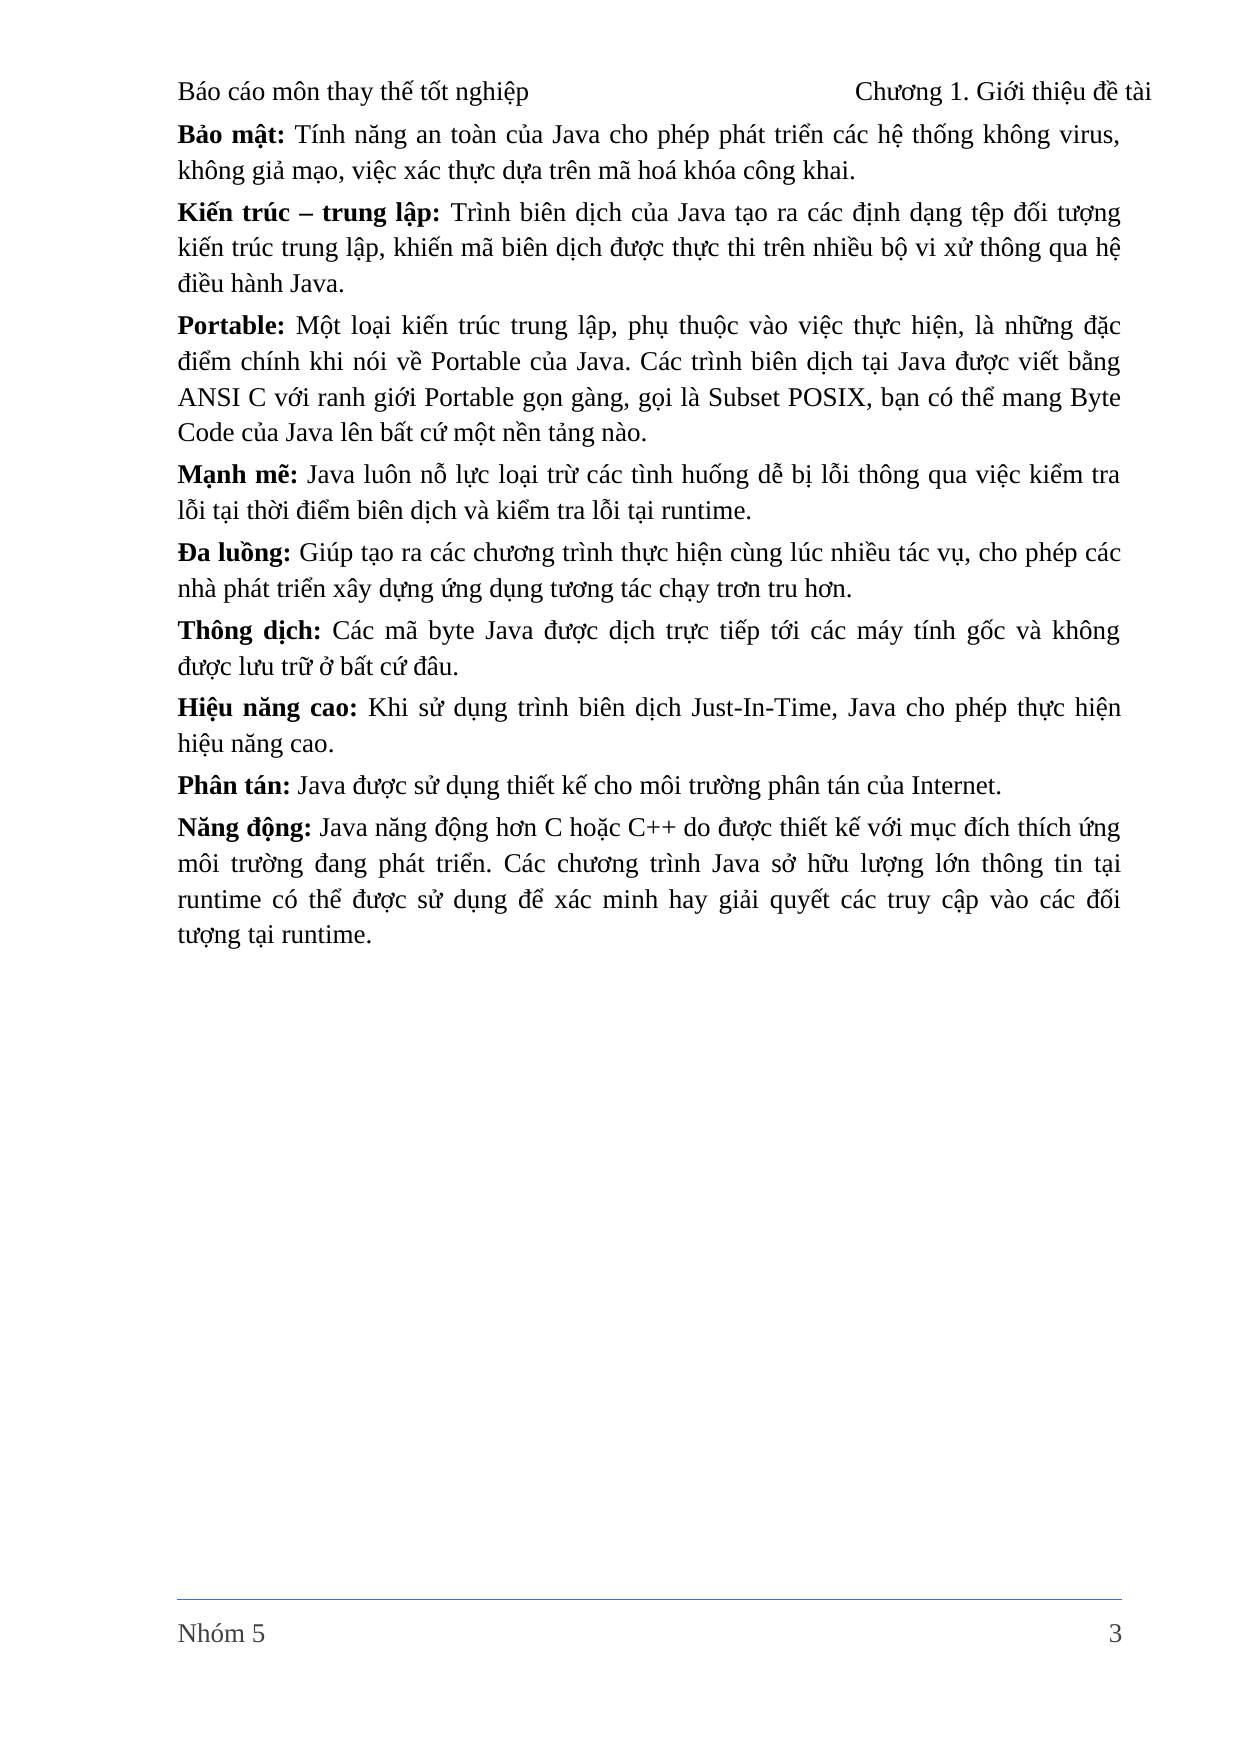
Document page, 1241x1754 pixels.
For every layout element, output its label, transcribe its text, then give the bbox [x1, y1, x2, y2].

text Kiến trúc – trung lập: Trình biên dịch của Java tạo ra các định dạng tệp đối tượng kiến trúc trung lập, khiến mã biên dịch được thực thi trên nhiều bộ vi xử thông qua hệ điều hành Java. [177, 196, 1122, 298]
text Bảo mật: Tính năng an toàn của Java cho phép phát triển các hệ thống không virus, không giả mạo, việc xác thực dựa trên mã hoá khóa công khai. [177, 118, 1122, 185]
text Đa luồng: Giúp tạo ra các chương trình thực hiện cùng lúc nhiều tác vụ, cho phép các nhà phát triển xây dựng ứng dụng tương tác chạy trơn tru hơn. [177, 536, 1122, 603]
text Phân tán: Java được sử dụng thiết kế cho môi trường phân tán của Internet. [177, 769, 1122, 800]
text Thông dịch: Các mã byte Java được dịch trực tiếp tới các máy tính gốc và không được lưu trữ ở bất cứ đâu. [177, 614, 1122, 681]
text Năng động: Java năng động hơn C hoặc C++ do được thiết kế với mục đích thích ứng môi trường đang phát triển. Các chương trình Java sở hữu lượng lớn thông tin tại runtime có thể được sử dụng để xác minh hay giải quyết các truy cập vào các đối tượng tại runtime. [177, 811, 1122, 949]
text Mạnh mẽ: Java luôn nỗ lực loại trừ các tình huống dễ bị lỗi thông qua việc kiểm tra lỗi tại thời điểm biên dịch và kiểm tra lỗi tại runtime. [177, 458, 1122, 525]
text Portable: Một loại kiến trúc trung lập, phụ thuộc vào việc thực hiện, là những đặc điểm chính khi nói về Portable của Java. Các trình biên dịch tại Java được viết bằng ANSI C với ranh giới Portable gọn gàng, gọi là Subset POSIX, bạn có thể mang Byte Code của Java lên bất cứ một nền tảng nào. [177, 309, 1122, 448]
text Hiệu năng cao: Khi sử dụng trình biên dịch Just-In-Time, Java cho phép thực hiện hiệu năng cao. [177, 692, 1122, 758]
